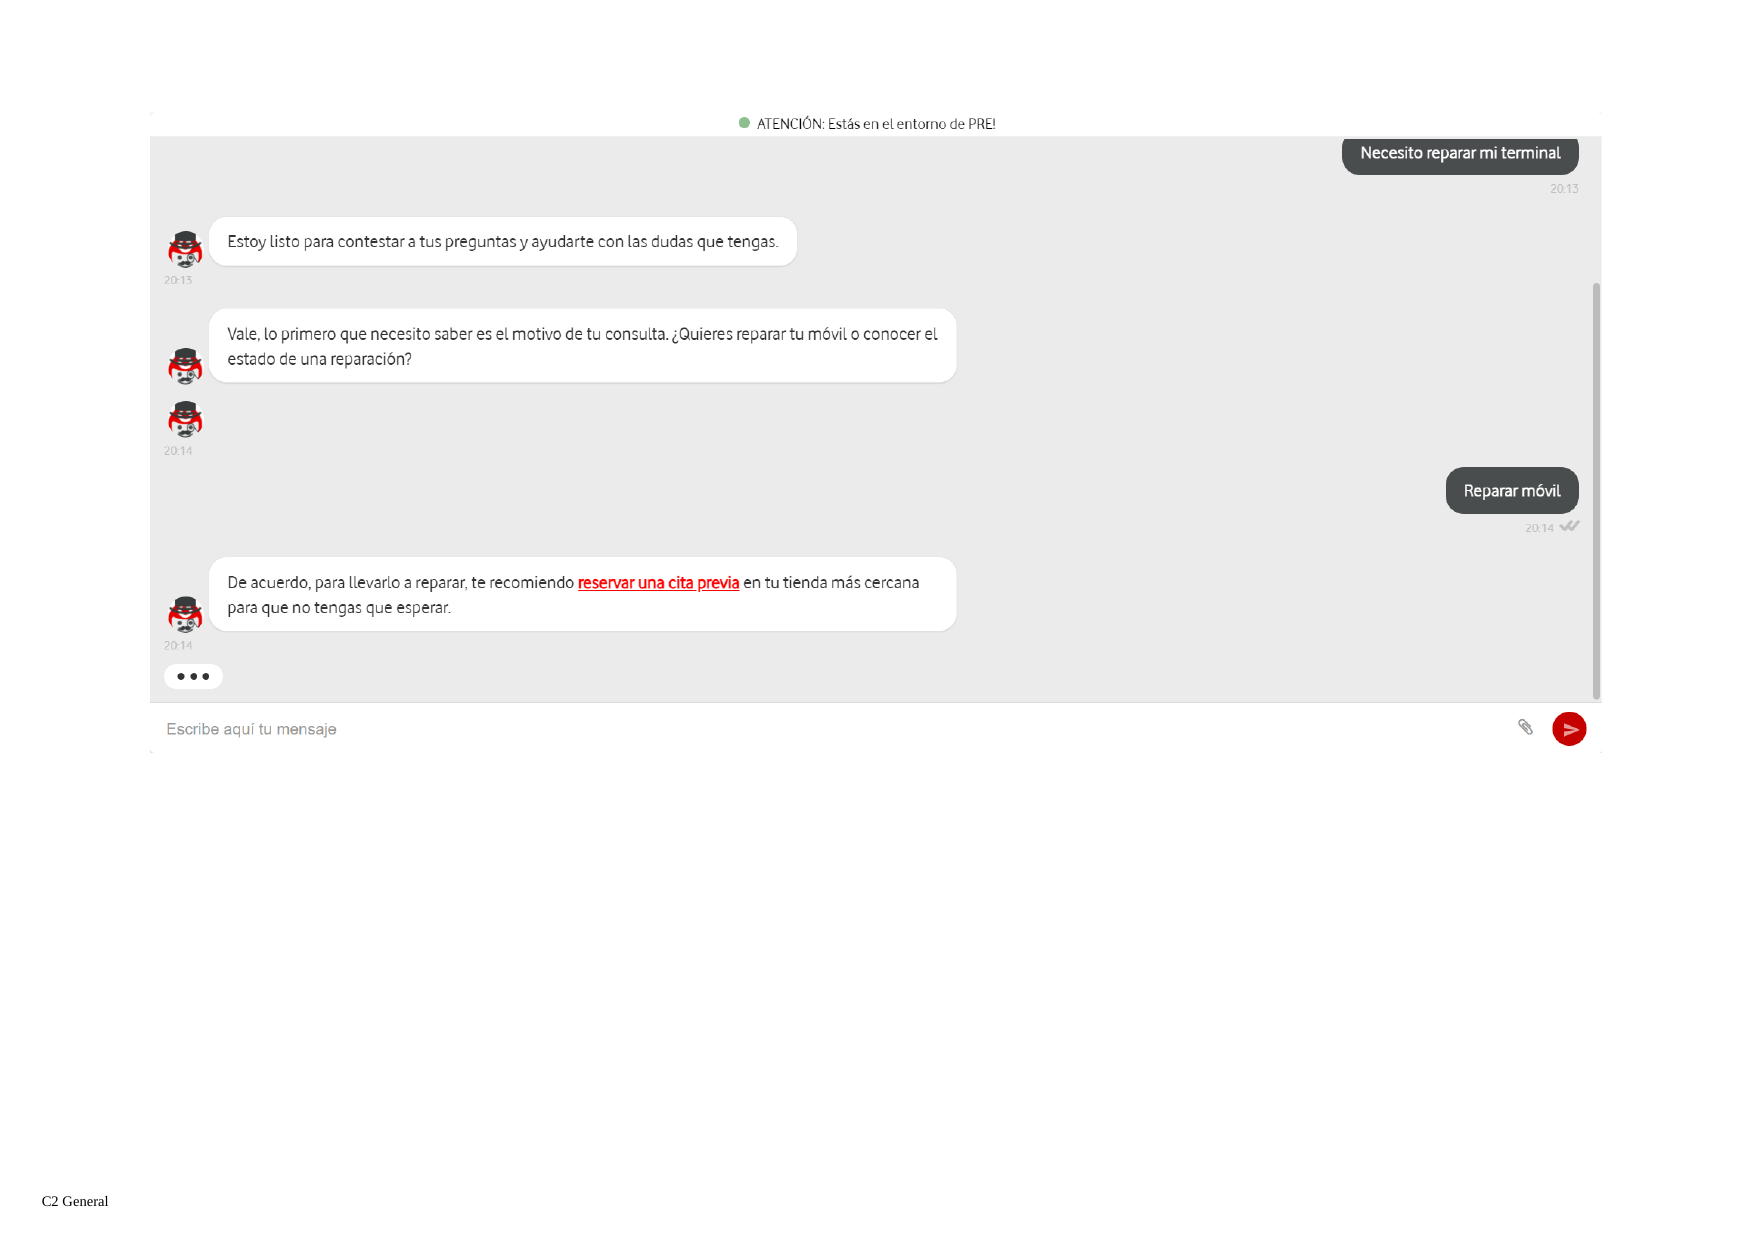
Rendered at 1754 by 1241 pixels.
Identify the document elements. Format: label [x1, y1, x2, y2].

picture [150, 112, 1602, 753]
